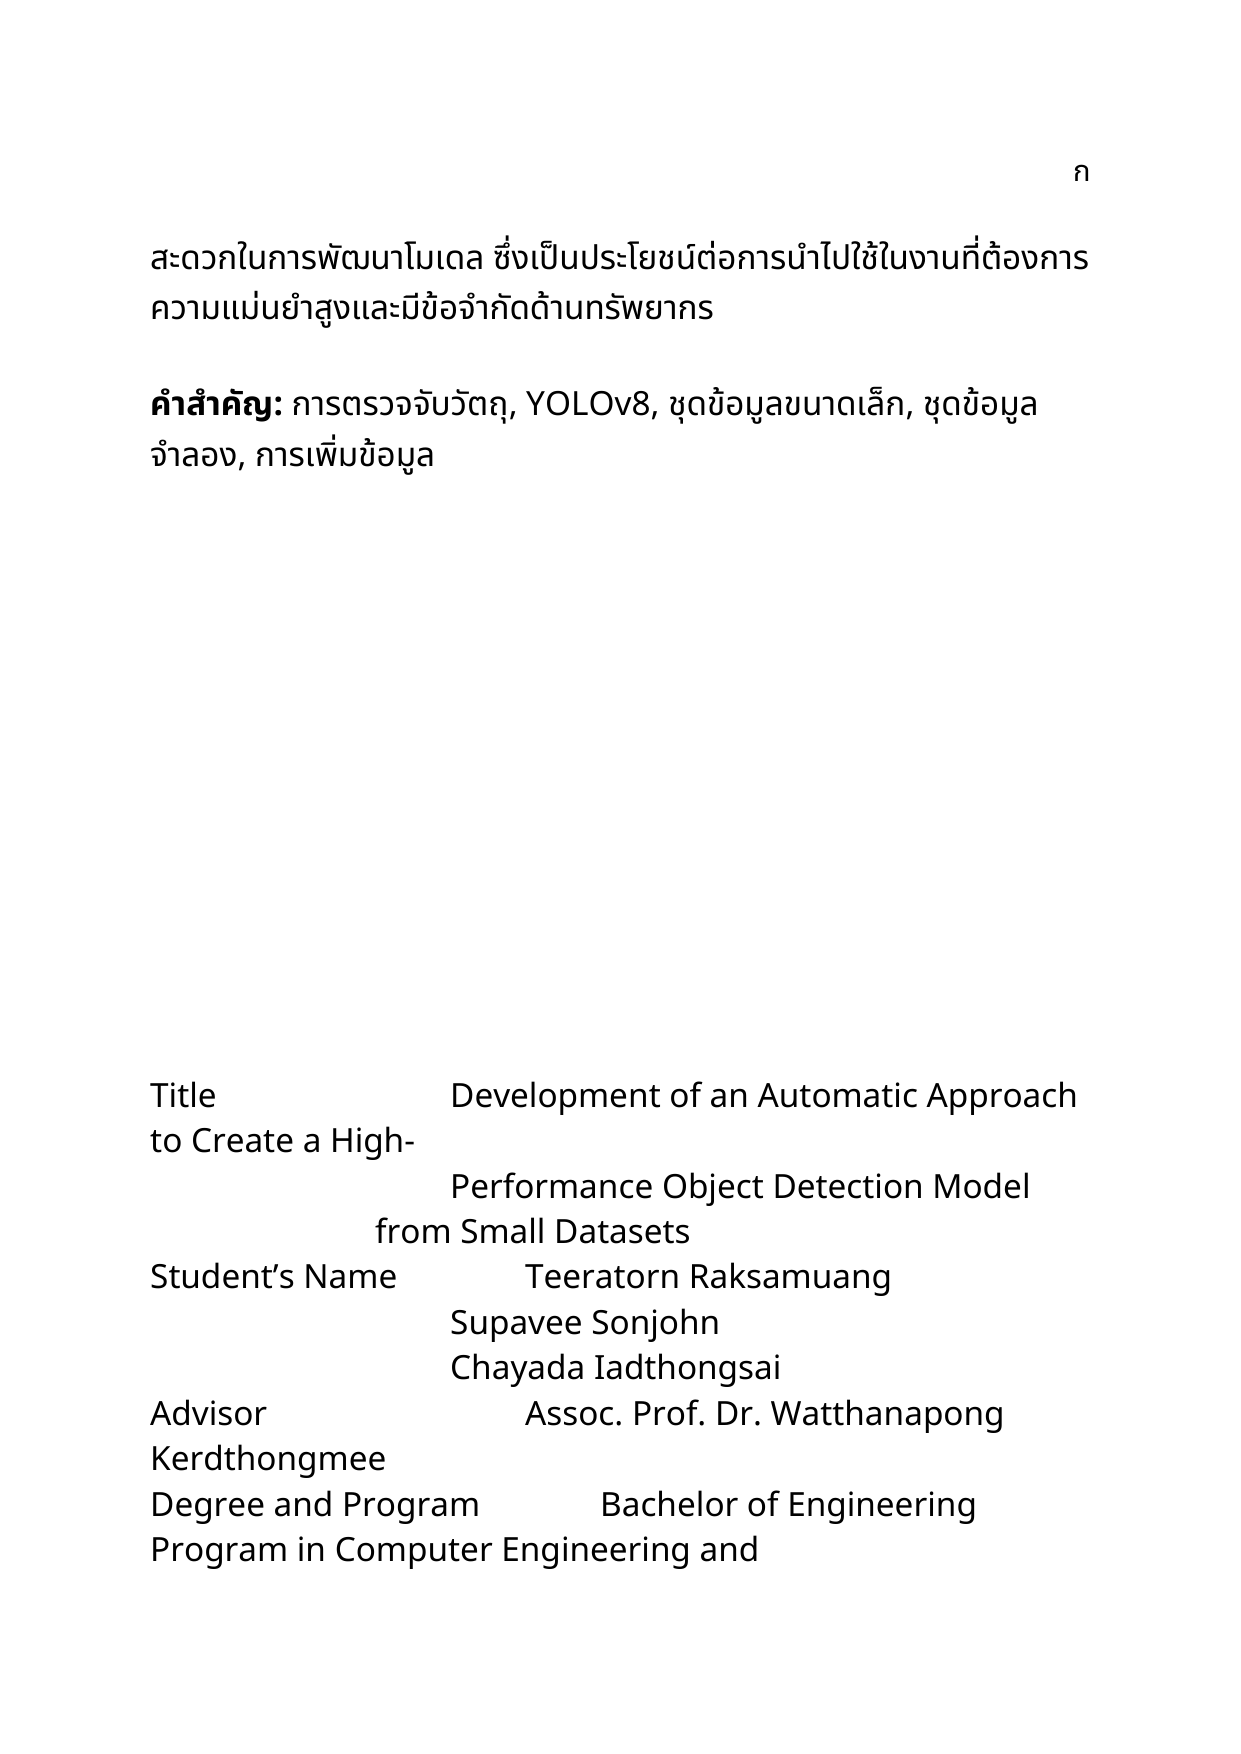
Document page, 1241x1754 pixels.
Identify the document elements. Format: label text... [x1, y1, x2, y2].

text Chayada Iadthongsai [375, 1344, 1090, 1389]
text Supavee Sonjohn [375, 1299, 1090, 1344]
text Student’s Name Teeratorn Raksamuang [150, 1253, 1090, 1299]
text Title Development of an Automatic Approach to Create a High- [150, 1072, 1090, 1162]
text Degree and Program Bachelor of Engineering Program in Computer Engineering and [150, 1480, 1090, 1571]
text Advisor Assoc. Prof. Dr. Watthanapong Kerdthongmee [150, 1389, 1090, 1480]
text Performance Object Detection Model from Small Datasets [375, 1162, 1090, 1253]
text คำสำคัญ: การตรวจจับวัตถุ, YOLOv8, ชุดข้อมูลขนาดเล็ก, ชุดข้อมูลจำลอง, การเพิ่มข้อมูล [150, 380, 1090, 481]
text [150, 234, 1090, 334]
